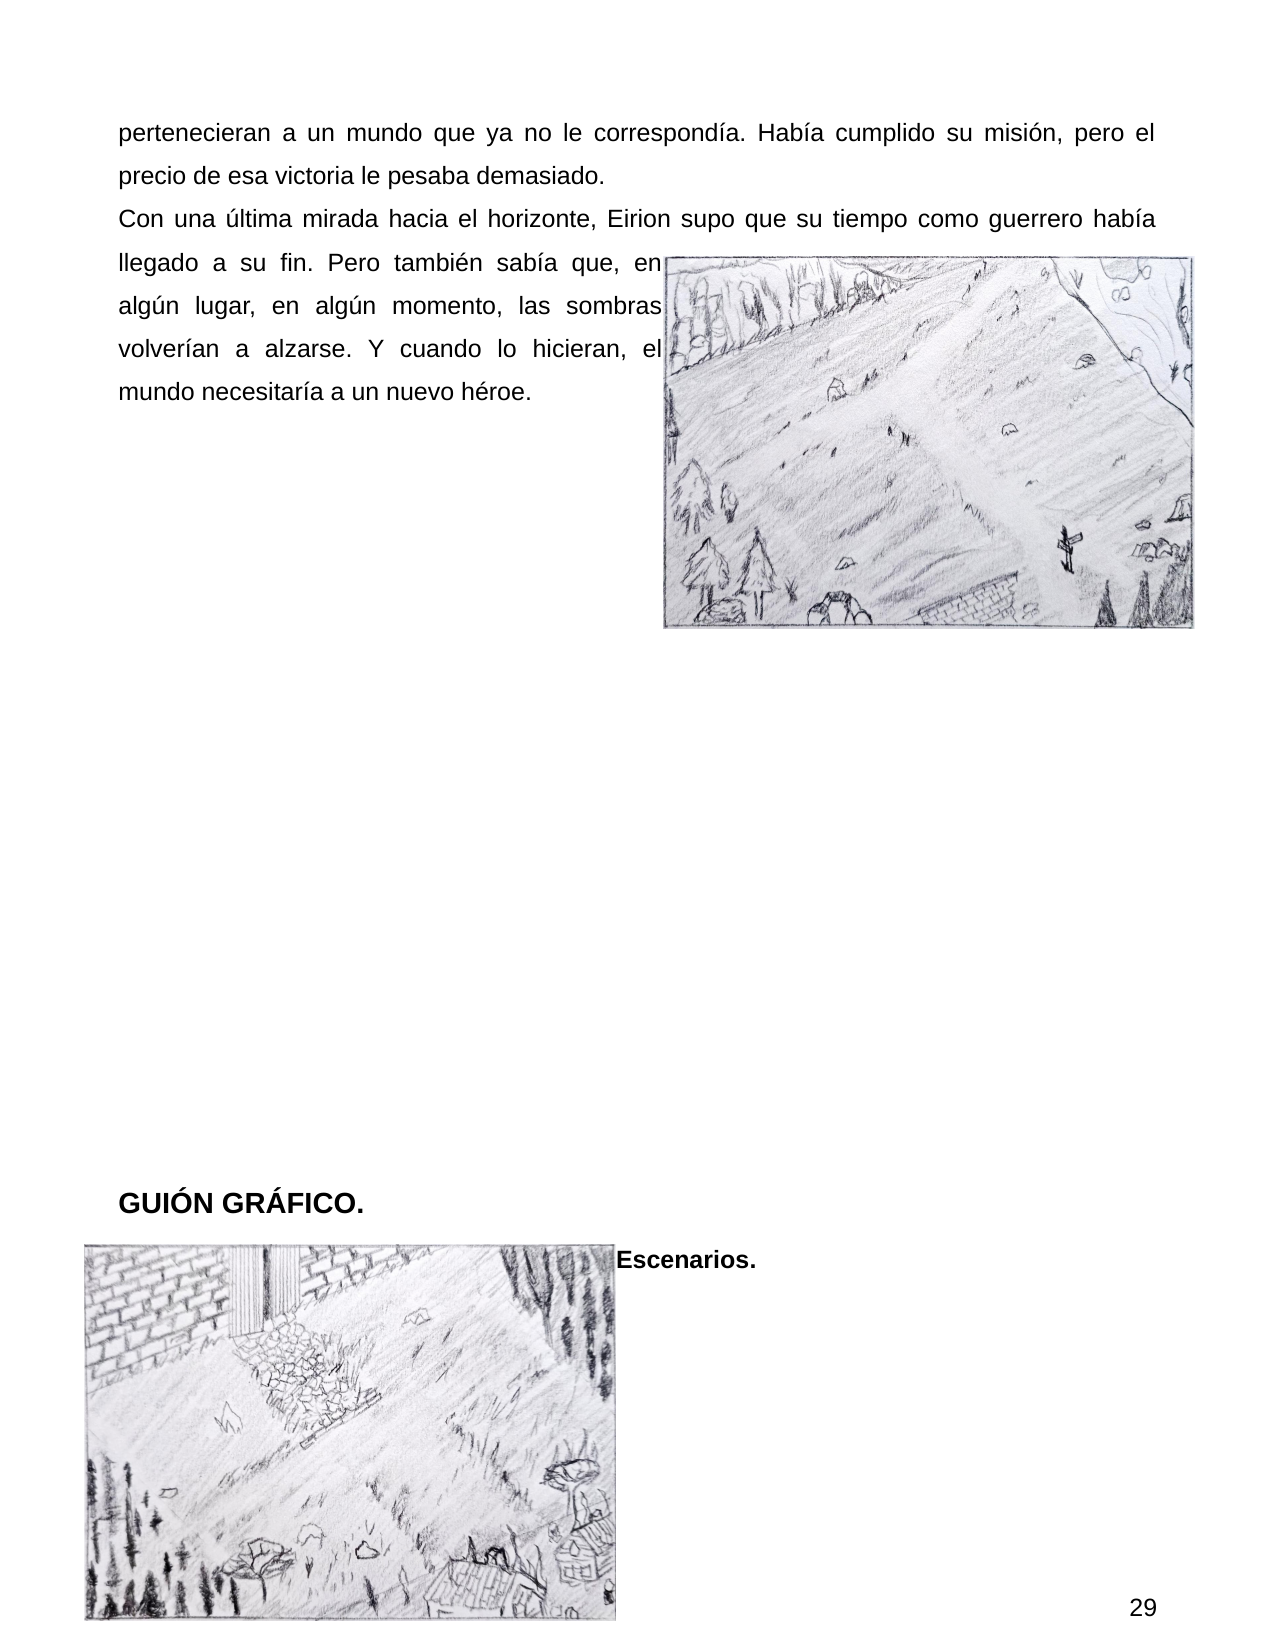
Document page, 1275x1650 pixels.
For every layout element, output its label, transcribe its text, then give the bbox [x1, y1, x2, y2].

picture [84, 1244, 616, 1621]
picture [663, 256, 1195, 629]
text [118, 118, 1157, 190]
subtitle GUIÓN GRÁFICO. [118, 1186, 1157, 1220]
text Con una última mirada hacia el horizonte, Eirion supo que su tiempo como guerrero había llegado a su fin. Pero también sabía que, en algún lugar, en algún momento, las sombras volverían a alzarse. Y cuando lo hicieran, el mundo necesitaría a un nuevo héroe. [118, 204, 1157, 406]
subtitle Escenarios. [616, 1245, 1157, 1274]
